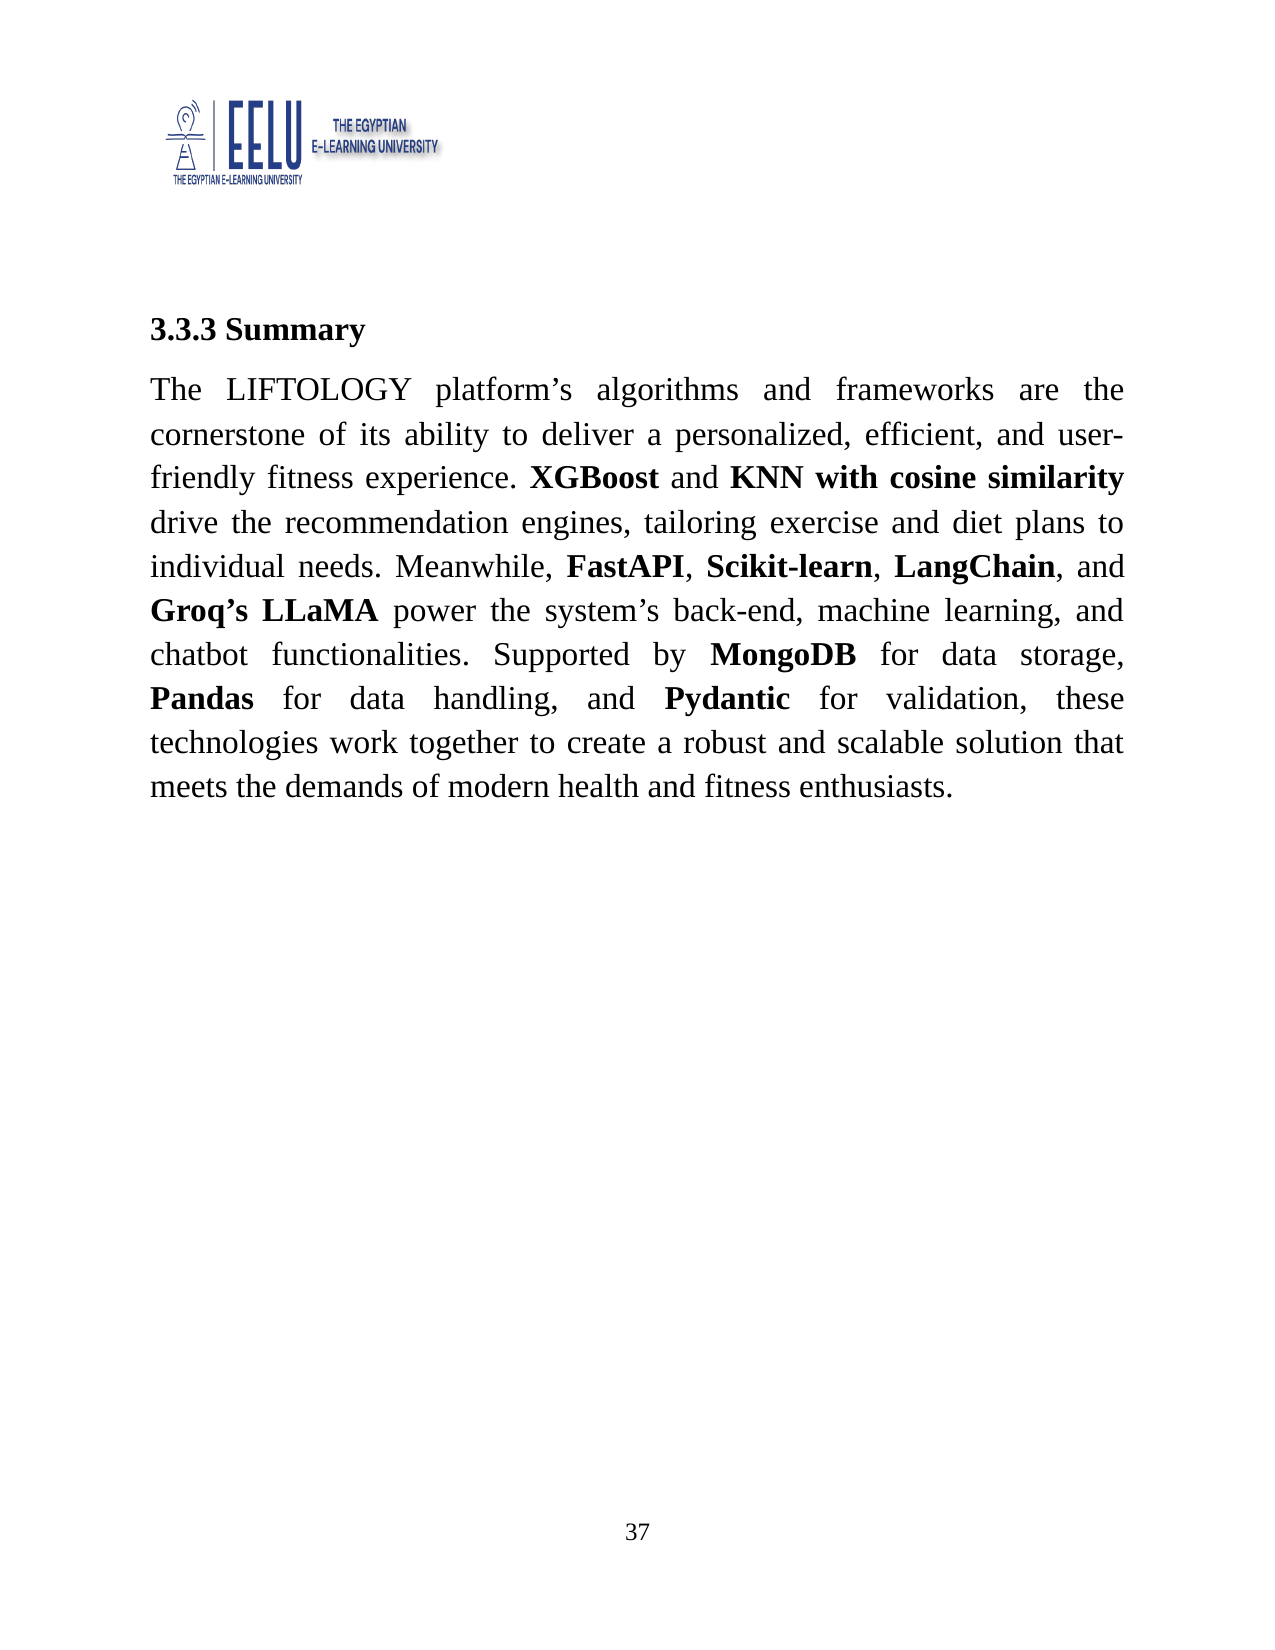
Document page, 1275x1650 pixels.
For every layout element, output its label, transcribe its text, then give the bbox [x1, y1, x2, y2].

text 3.3.3 Summary [150, 309, 1125, 347]
text The LIFTOLOGY platform’s algorithms and frameworks are the cornerstone of its ability to deliver a personalized, efficient, and user-friendly fitness experience. XGBoost and KNN with cosine similarity drive the recommendation engines, tailoring exercise and diet plans to individual needs. Meanwhile, FastAPI, Scikit-learn, LangChain, and Groq’s LLaMA power the system’s back-end, machine learning, and chatbot functionalities. Supported by MongoDB for data storage, Pandas for data handling, and Pydantic for validation, these technologies work together to create a robust and scalable solution that meets the demands of modern health and fitness enthusiasts. [150, 370, 1125, 804]
picture [150, 75, 444, 188]
